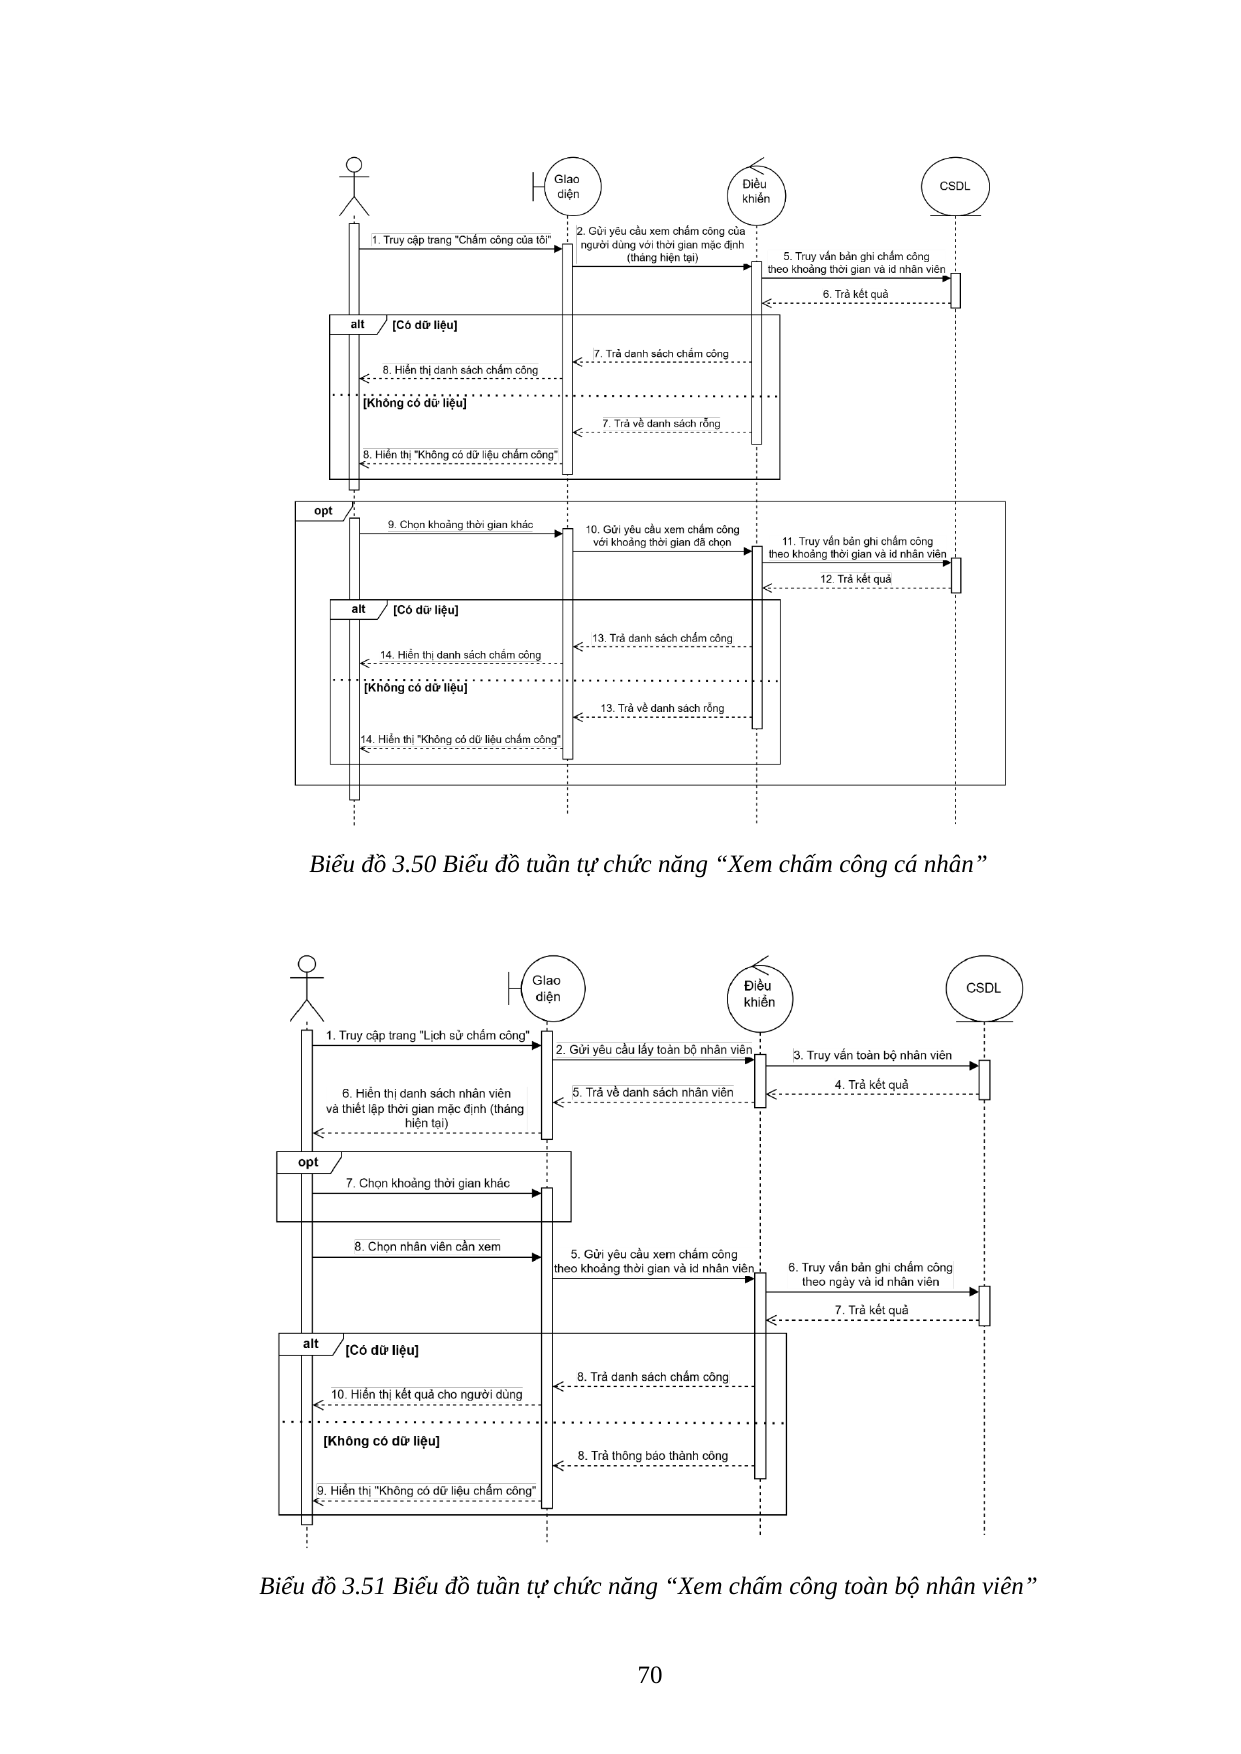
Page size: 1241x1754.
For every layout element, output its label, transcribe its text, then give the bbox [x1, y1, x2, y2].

picture [265, 944, 1034, 1559]
text Biểu đồ 3.51 Biểu đồ tuần tự chức năng “Xem chấm công toàn bộ nhân viên” [177, 1571, 1122, 1599]
picture [285, 147, 1015, 837]
text Biểu đồ 3.50 Biểu đồ tuần tự chức năng “Xem chấm công cá nhân” [177, 849, 1122, 878]
